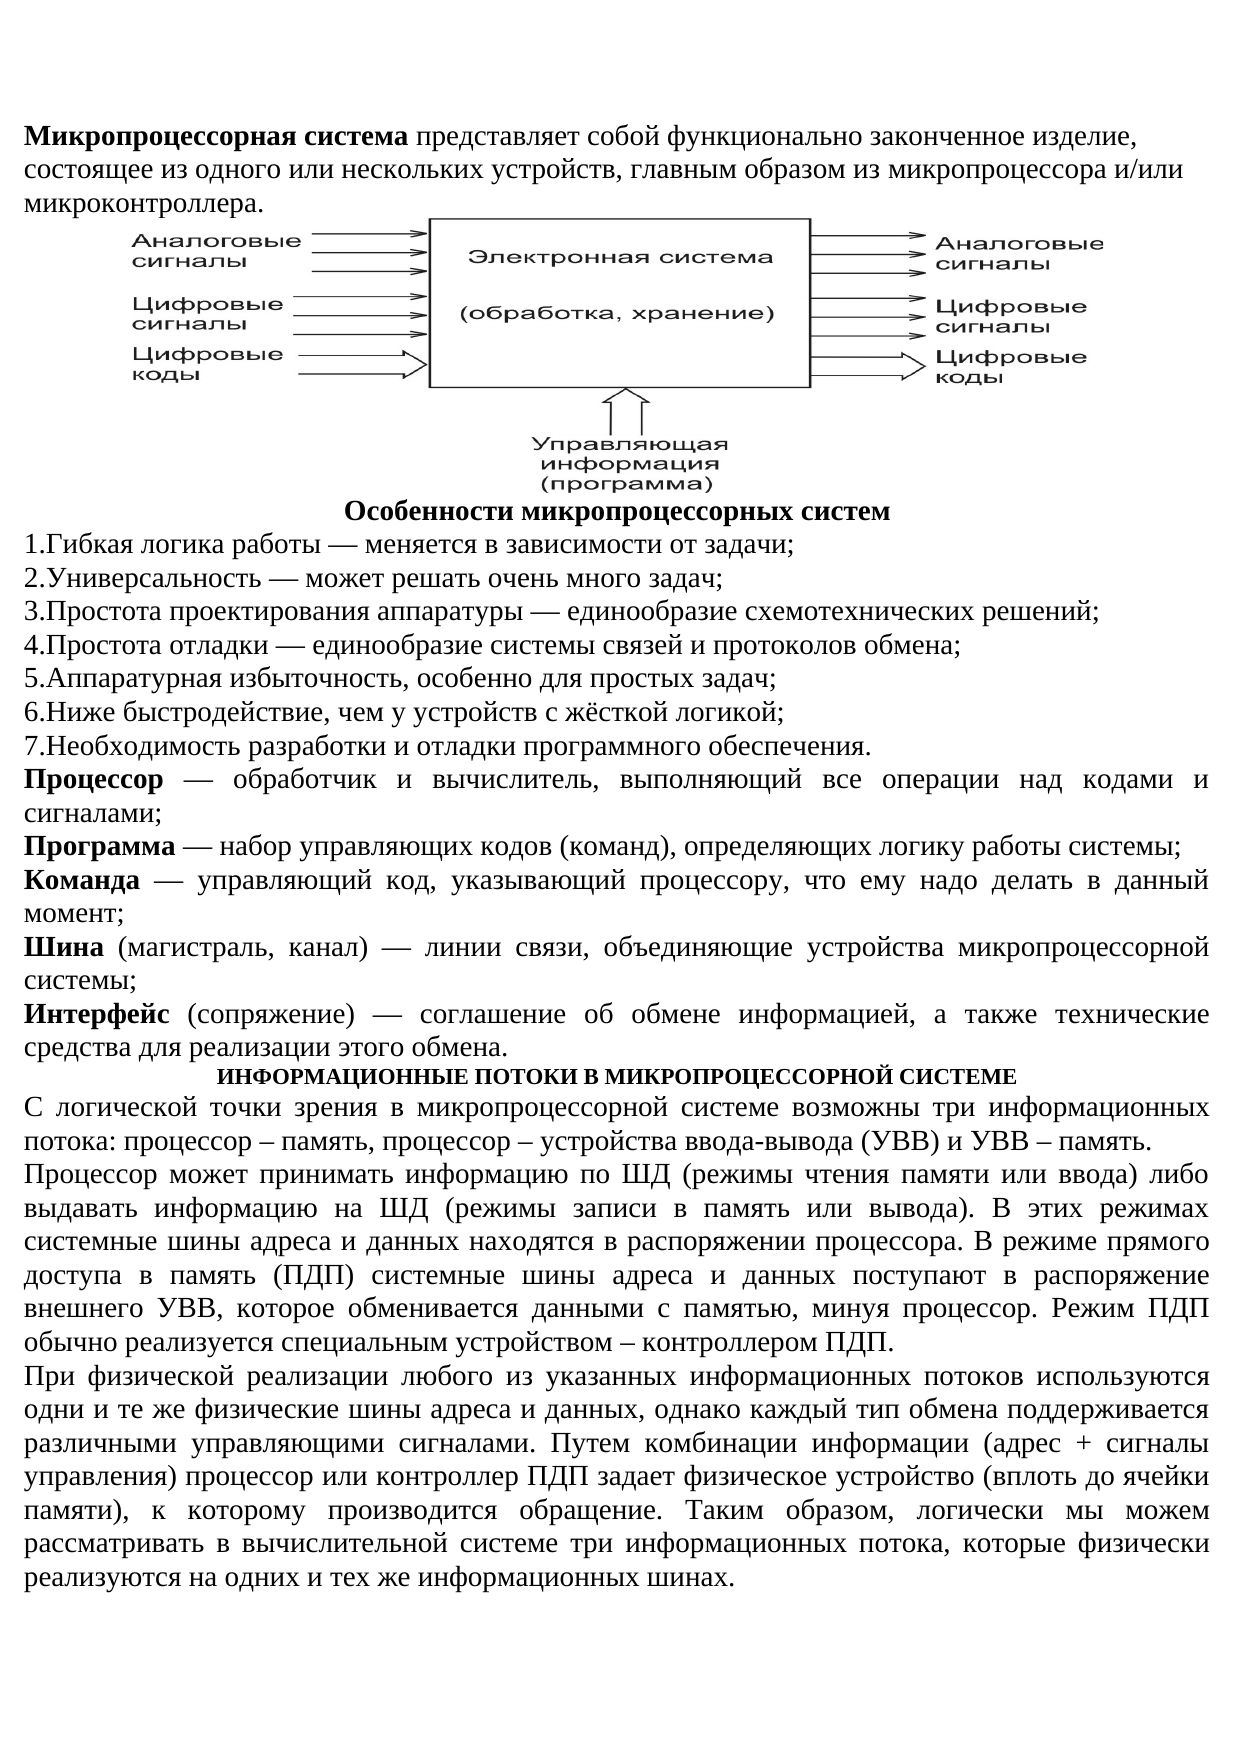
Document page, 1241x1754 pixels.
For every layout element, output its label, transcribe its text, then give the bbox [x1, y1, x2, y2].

text 3.Простота проектирования аппаратуры — единообразие схемотехнических решений; [24, 593, 1211, 627]
text 4.Простота отладки — единообразие системы связей и протоколов обмена; [24, 627, 1211, 661]
text Процессор может принимать информацию по ШД (режимы чтения памяти или ввода) либо выдавать информацию на ШД (режимы записи в память или вывода). В этих режимах системные шины адреса и данных находятся в распоряжении процессора. В режиме прямого доступа в память (ПДП) системные шины адреса и данных поступают в распоряжение внешнего УВВ, которое обменивается данными с памятью, минуя процессор. Режим ПДП обычно реализуется специальным устройством – контроллером ПДП. [24, 1156, 1211, 1358]
text Программа — набор управляющих кодов (команд), определяющих логику работы системы; [24, 828, 1211, 862]
text Процессор — обработчик и вычислитель, выполняющий все операции над кодами и сигналами; [24, 761, 1211, 828]
text Команда — управляющий код, указывающий процессору, что ему надо делать в данный момент; [24, 862, 1211, 929]
picture [131, 218, 1104, 493]
text При физической реализации любого из указанных информационных потоков используются одни и те же физические шины адреса и данных, однако каждый тип обмена поддерживается различными управляющими сигналами. Путем комбинации информации (адрес + сигналы управления) процессор или контроллер ПДП задает физическое устройство (вплоть до ячейки памяти), к которому производится обращение. Таким образом, логически мы можем рассматривать в вычислительной системе три информационных потока, которые физически реализуются на одних и тех же информационных шинах. [24, 1358, 1211, 1592]
text ИНФОРМАЦИОННЫЕ ПОТОКИ В МИКРОПРОЦЕССОРНОЙ СИСТЕМЕ [24, 1063, 1211, 1089]
text С логической точки зрения в микропроцессорной системе возможны три информационных потока: процессор – память, процессор – устройства ввода-вывода (УВВ) и УВВ – память. [24, 1089, 1211, 1156]
text Микропроцессорная система представляет собой функционально законченное изделие, состоящее из одного или нескольких устройств, главным образом из микропроцессора и/или микроконтроллера. [24, 118, 1211, 219]
text 6.Ниже быстродействие, чем у устройств с жёсткой логикой; [24, 694, 1211, 728]
text Интерфейс (сопряжение) — соглашение об обмене информацией, а также технические средства для реализации этого обмена. [24, 996, 1211, 1063]
text 7.Необходимость разработки и отладки программного обеспечения. [24, 728, 1211, 761]
text Особенности микропроцессорных систем [24, 493, 1211, 526]
text 2.Универсальность — может решать очень много задач; [24, 560, 1211, 593]
text Шина (магистраль, канал) — линии связи, объединяющие устройства микропроцессорной системы; [24, 929, 1211, 996]
text 1.Гибкая логика работы — меняется в зависимости от задачи; [24, 526, 1211, 560]
text 5.Аппаратурная избыточность, особенно для простых задач; [24, 661, 1211, 694]
